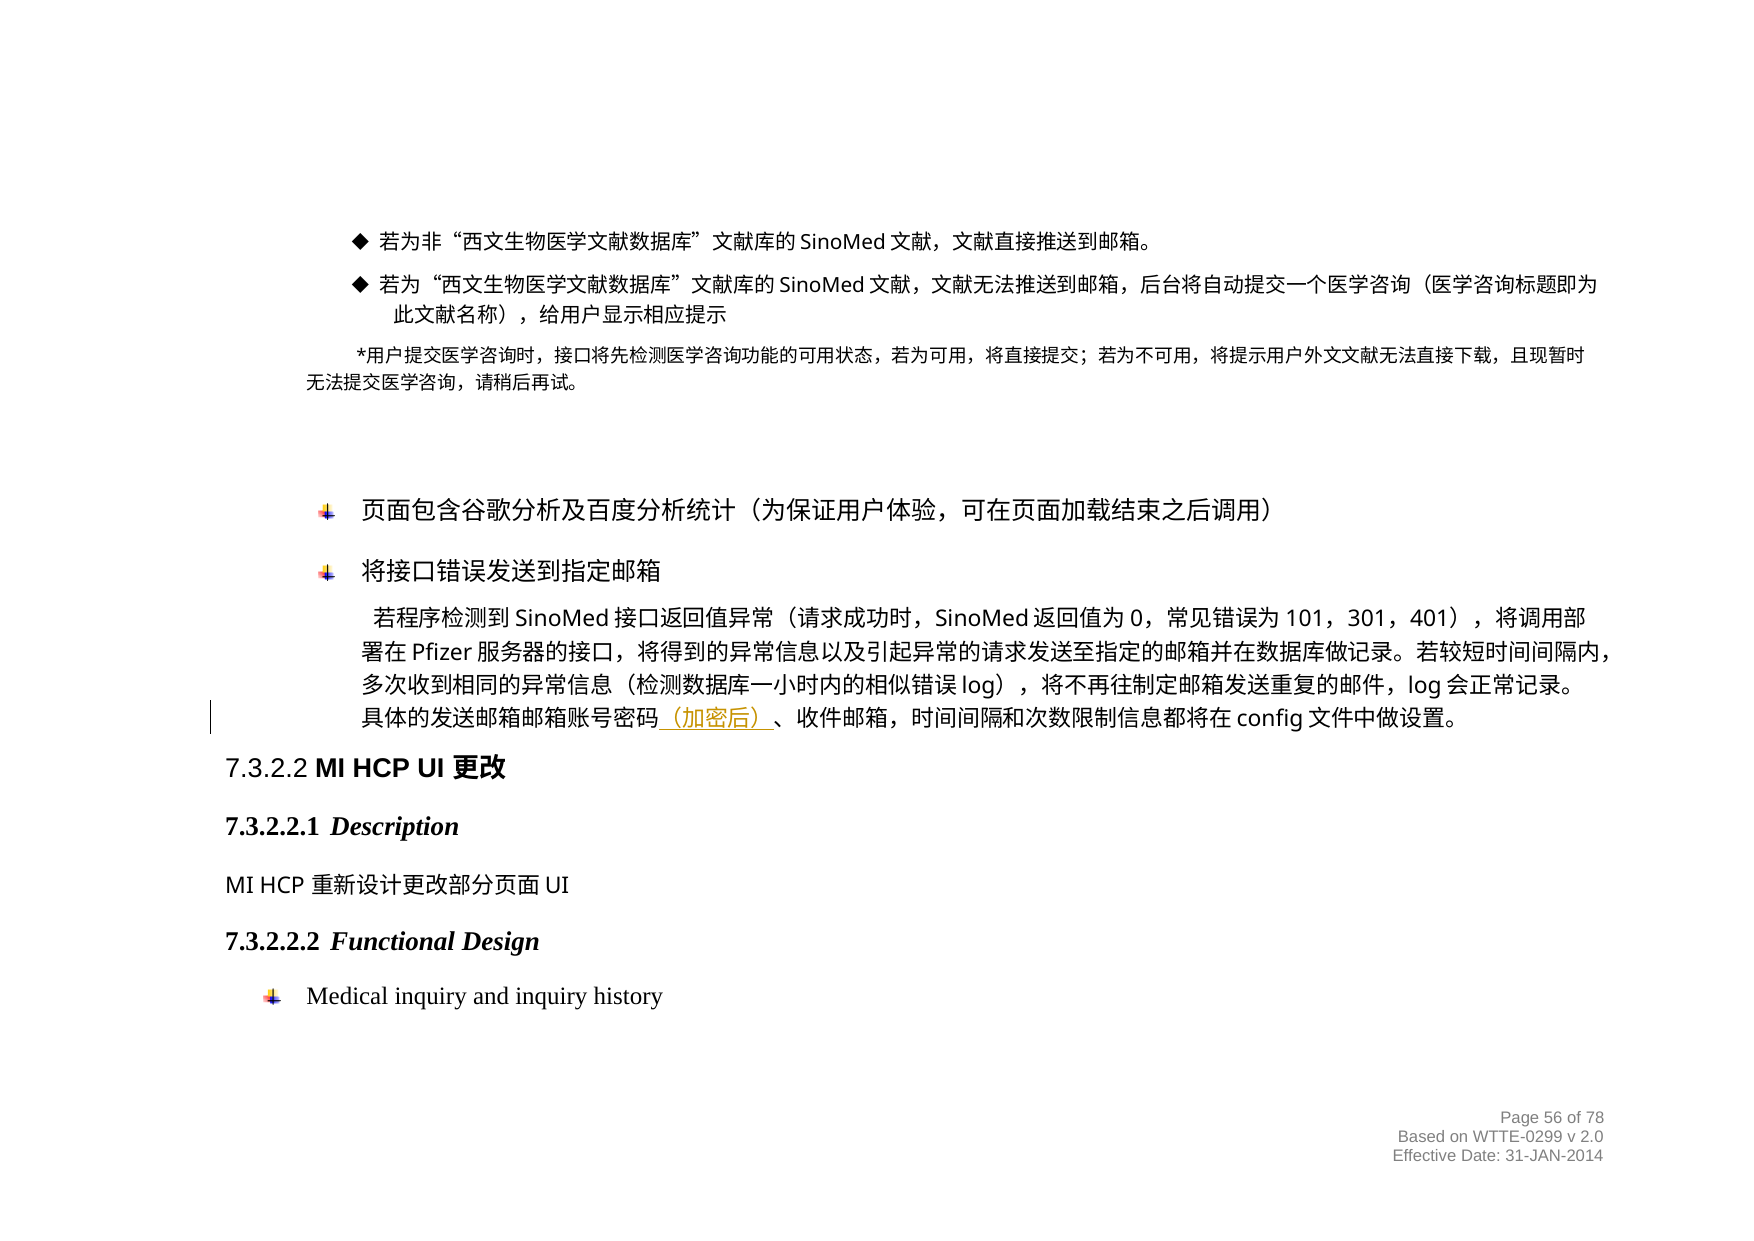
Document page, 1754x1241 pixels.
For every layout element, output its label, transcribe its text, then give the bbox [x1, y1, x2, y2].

picture [263, 987, 281, 1005]
subtitle Functional Design [225, 925, 1604, 956]
subtitle 若程序检测到SinoMed接口返回值异常（请求成功时，SinoMed返回值为0，常见错误为101，301，401），将调用部署在Pfizer服务器的接口，将得到的异常信息以及引起异常的请求发送至指定的邮箱并在数据库做记录。若较短时间间隔内，多次收到相同的异常信息（检测数据库一小时内的相似错误log），将不再往制定邮箱发送重复的邮件，log会正常记录。具体的发送邮箱邮箱账号密码、收件邮箱，时间间隔和次数限制信息都将在config文件中做设置。 [361, 600, 1604, 733]
picture [318, 502, 335, 520]
subtitle 将接口错误发送到指定邮箱 [317, 551, 1604, 588]
subtitle 若为非“西文生物医学文献数据库”文献库的SinoMed文献，文献直接推送到邮箱。 [350, 225, 1604, 255]
subtitle MI HCP UI 更改 [225, 746, 1604, 785]
subtitle 若为“西文生物医学文献数据库”文献库的SinoMed文献，文献无法推送到邮箱，后台将自动提交一个医学咨询（医学咨询标题即为此文献名称），给用户显示相应提示 [350, 268, 1604, 328]
subtitle Description [225, 810, 1604, 841]
subtitle *用户提交医学咨询时，接口将先检测医学咨询功能的可用状态，若为可用，将直接提交；若为不可用，将提示用户外文文献无法直接下载，且现暂时无法提交医学咨询，请稍后再试。 [306, 341, 1604, 395]
text MI HCP 重新设计更改部分页面UI [225, 866, 1604, 900]
list 页面包含谷歌分析及百度分析统计（为保证用户体验，可在页面加载结束之后调用） [317, 490, 1604, 526]
subtitle Medical inquiry and inquiry history [262, 981, 1604, 1010]
picture [318, 563, 335, 581]
